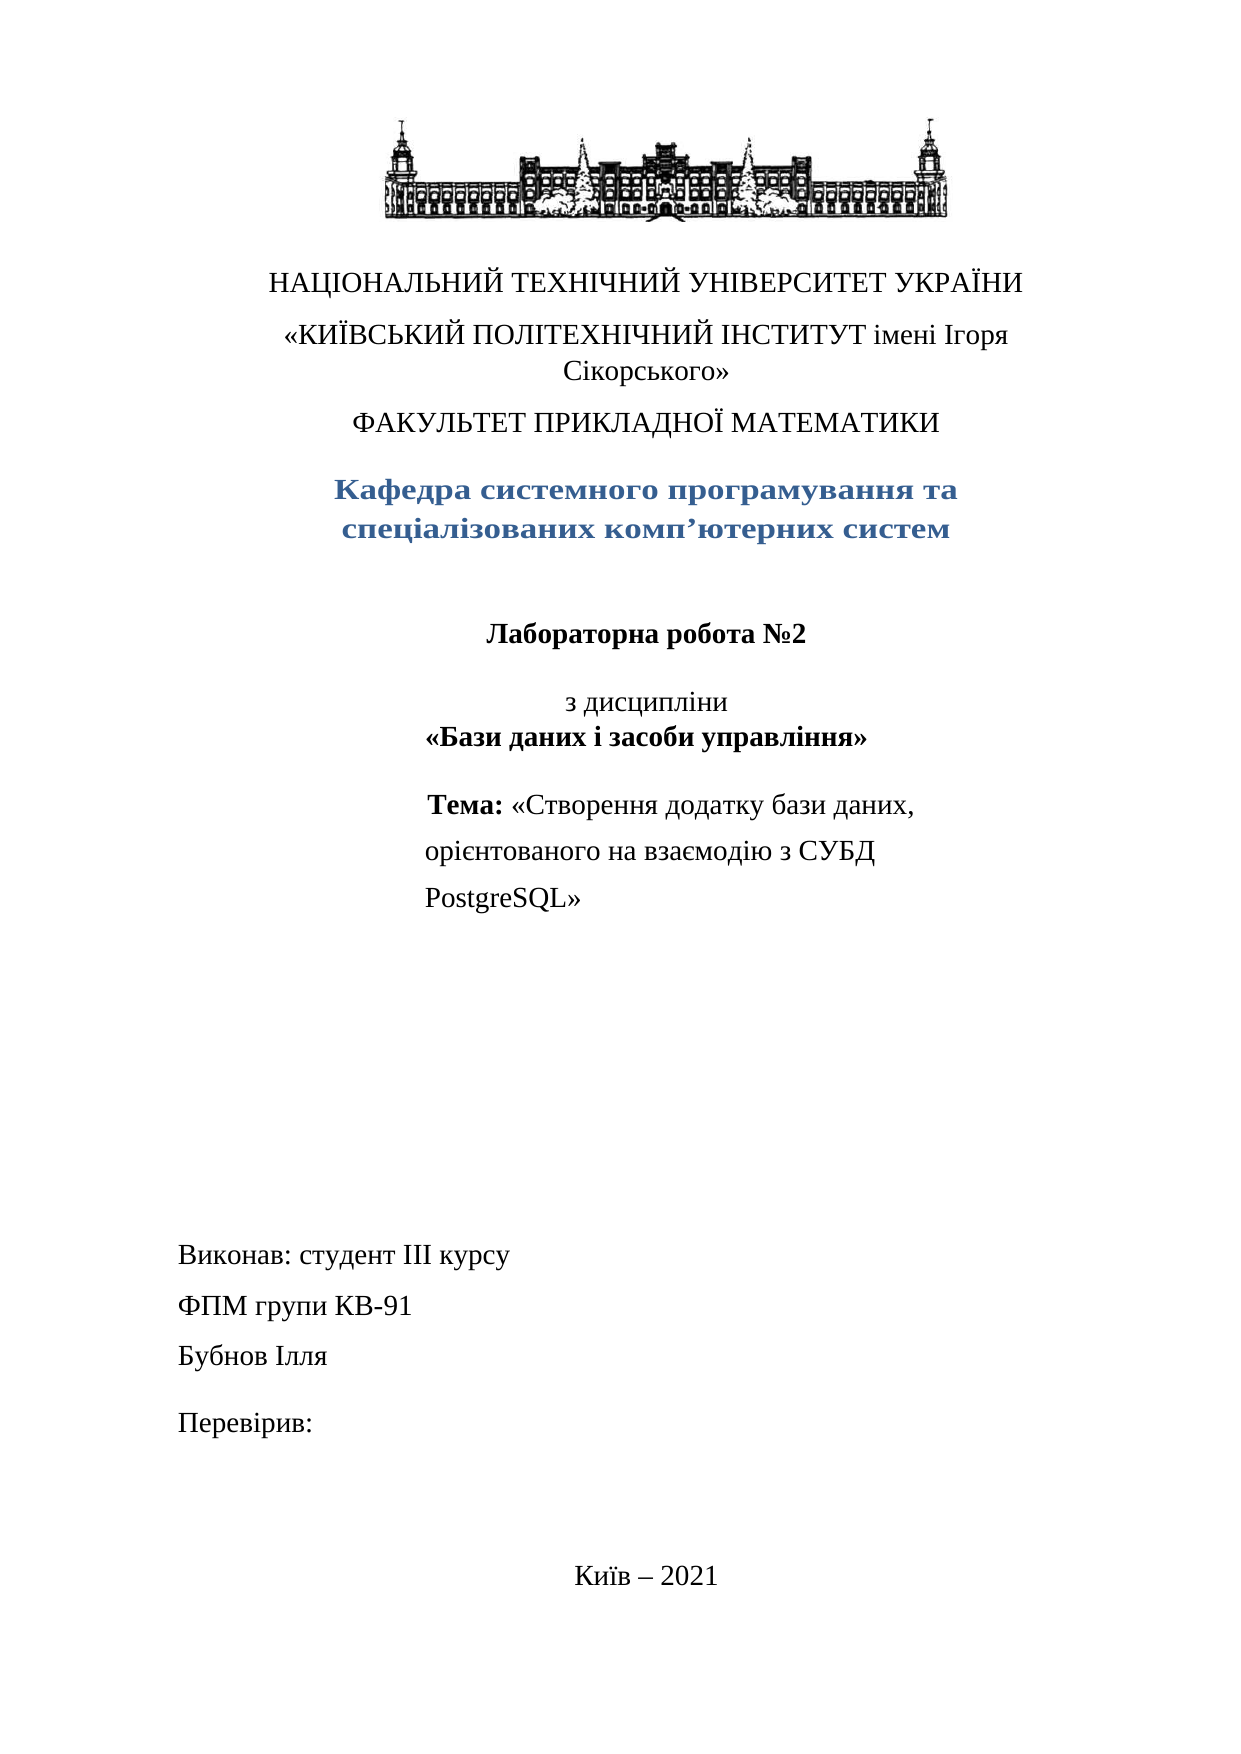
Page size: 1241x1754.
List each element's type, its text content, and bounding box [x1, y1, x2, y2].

text Бубнов Ілля [178, 1338, 1199, 1372]
text Тема: «Створення додатку бази даних, орієнтованого на взаємодію з СУБД PostgreSQL» [424, 787, 991, 913]
text «КИЇВСЬКИЙ ПОЛІТЕХНІЧНИЙ ІНСТИТУТ імені Ігоря [231, 317, 1061, 351]
text «Бази даних і засоби управління» [231, 719, 1062, 753]
text з дисципліни [231, 684, 1062, 717]
text Сікорського» [231, 353, 1062, 386]
text Лабораторна робота №2 [231, 617, 1062, 650]
text Виконав: студент ІІI курсу ФПМ групи КВ-91 [178, 1237, 522, 1321]
picture [378, 117, 953, 222]
text Київ – 2021 [231, 1558, 1062, 1592]
text Перевірив: [178, 1405, 1199, 1439]
text Кафедра системного програмування та спеціалізованих комп’ютерних систем [231, 472, 1061, 544]
text ФАКУЛЬТЕТ ПРИКЛАДНОЇ МАТЕМАТИКИ [231, 405, 1061, 438]
text НАЦІОНАЛЬНИЙ ТЕХНІЧНИЙ УНІВЕРСИТЕТ УКРАЇНИ [231, 265, 1061, 299]
